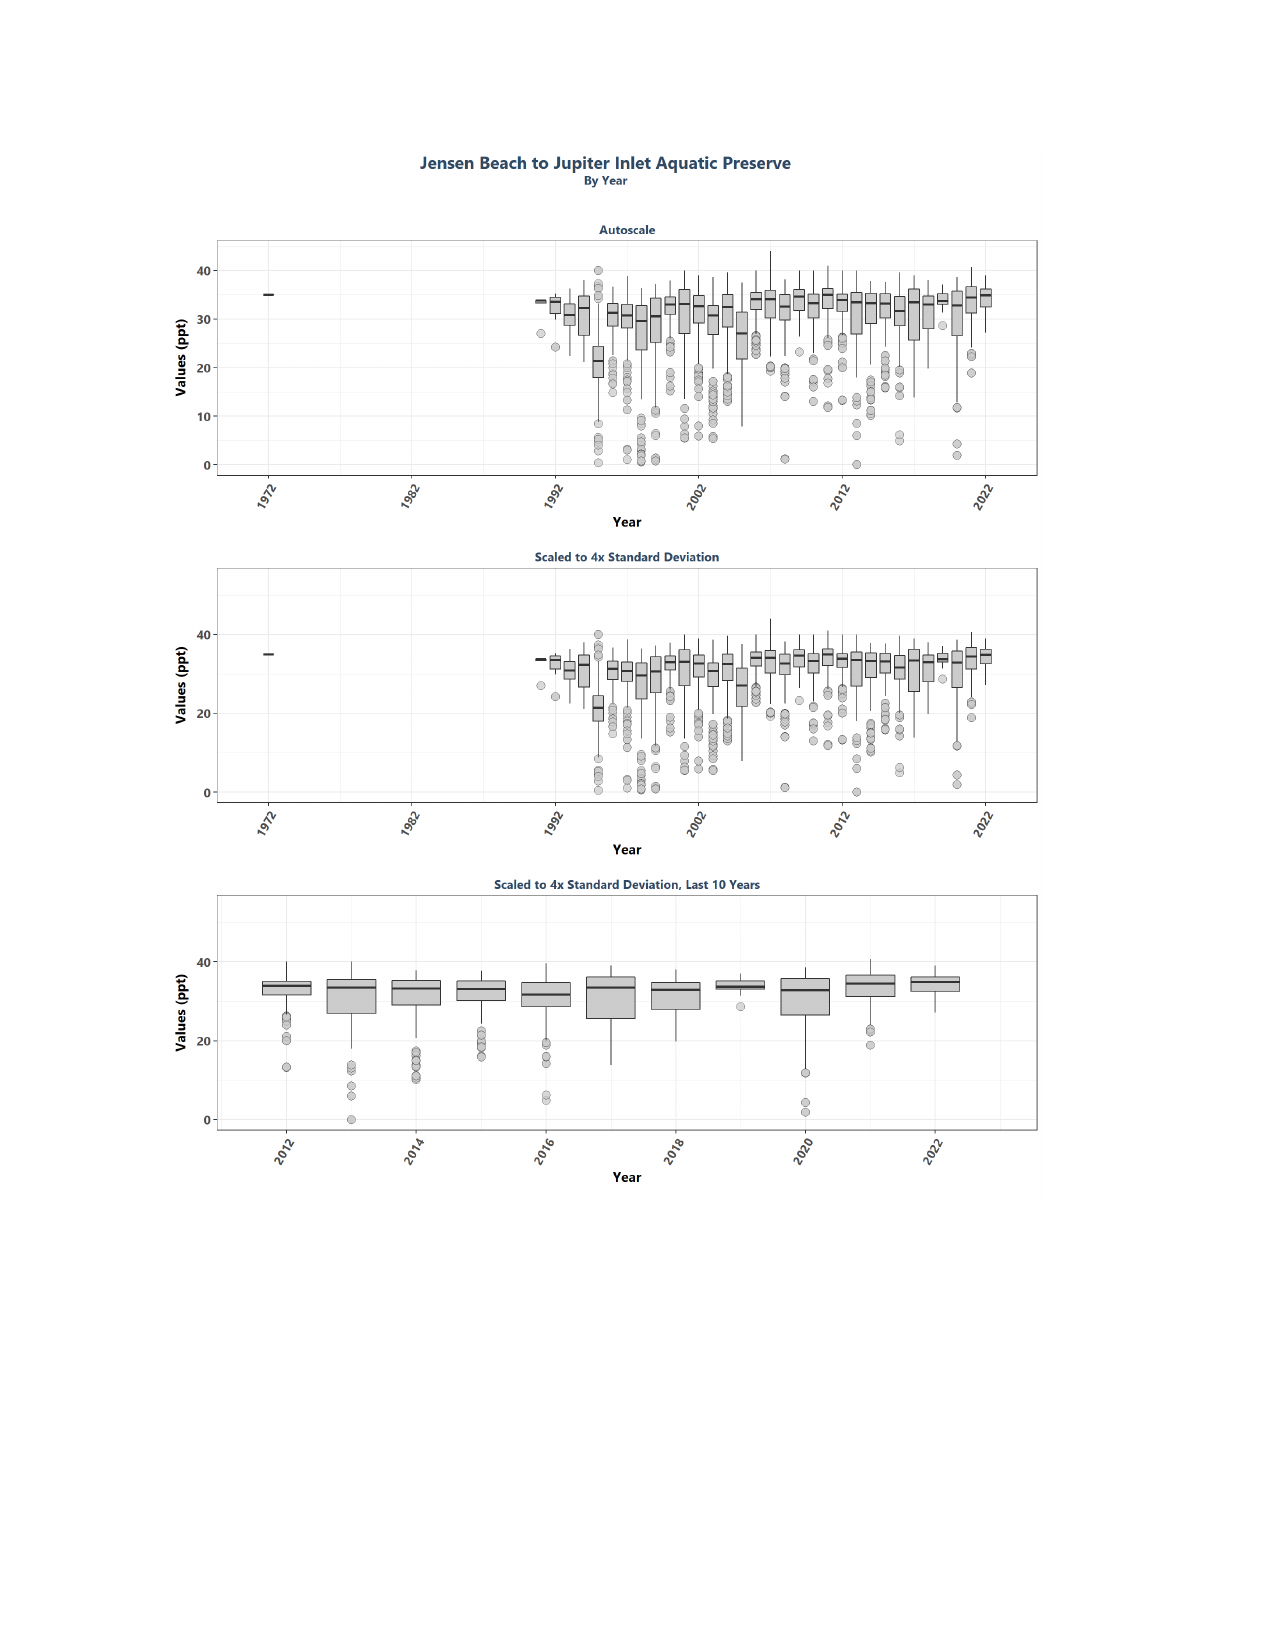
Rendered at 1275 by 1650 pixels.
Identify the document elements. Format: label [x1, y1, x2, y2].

picture [168, 150, 1044, 1200]
